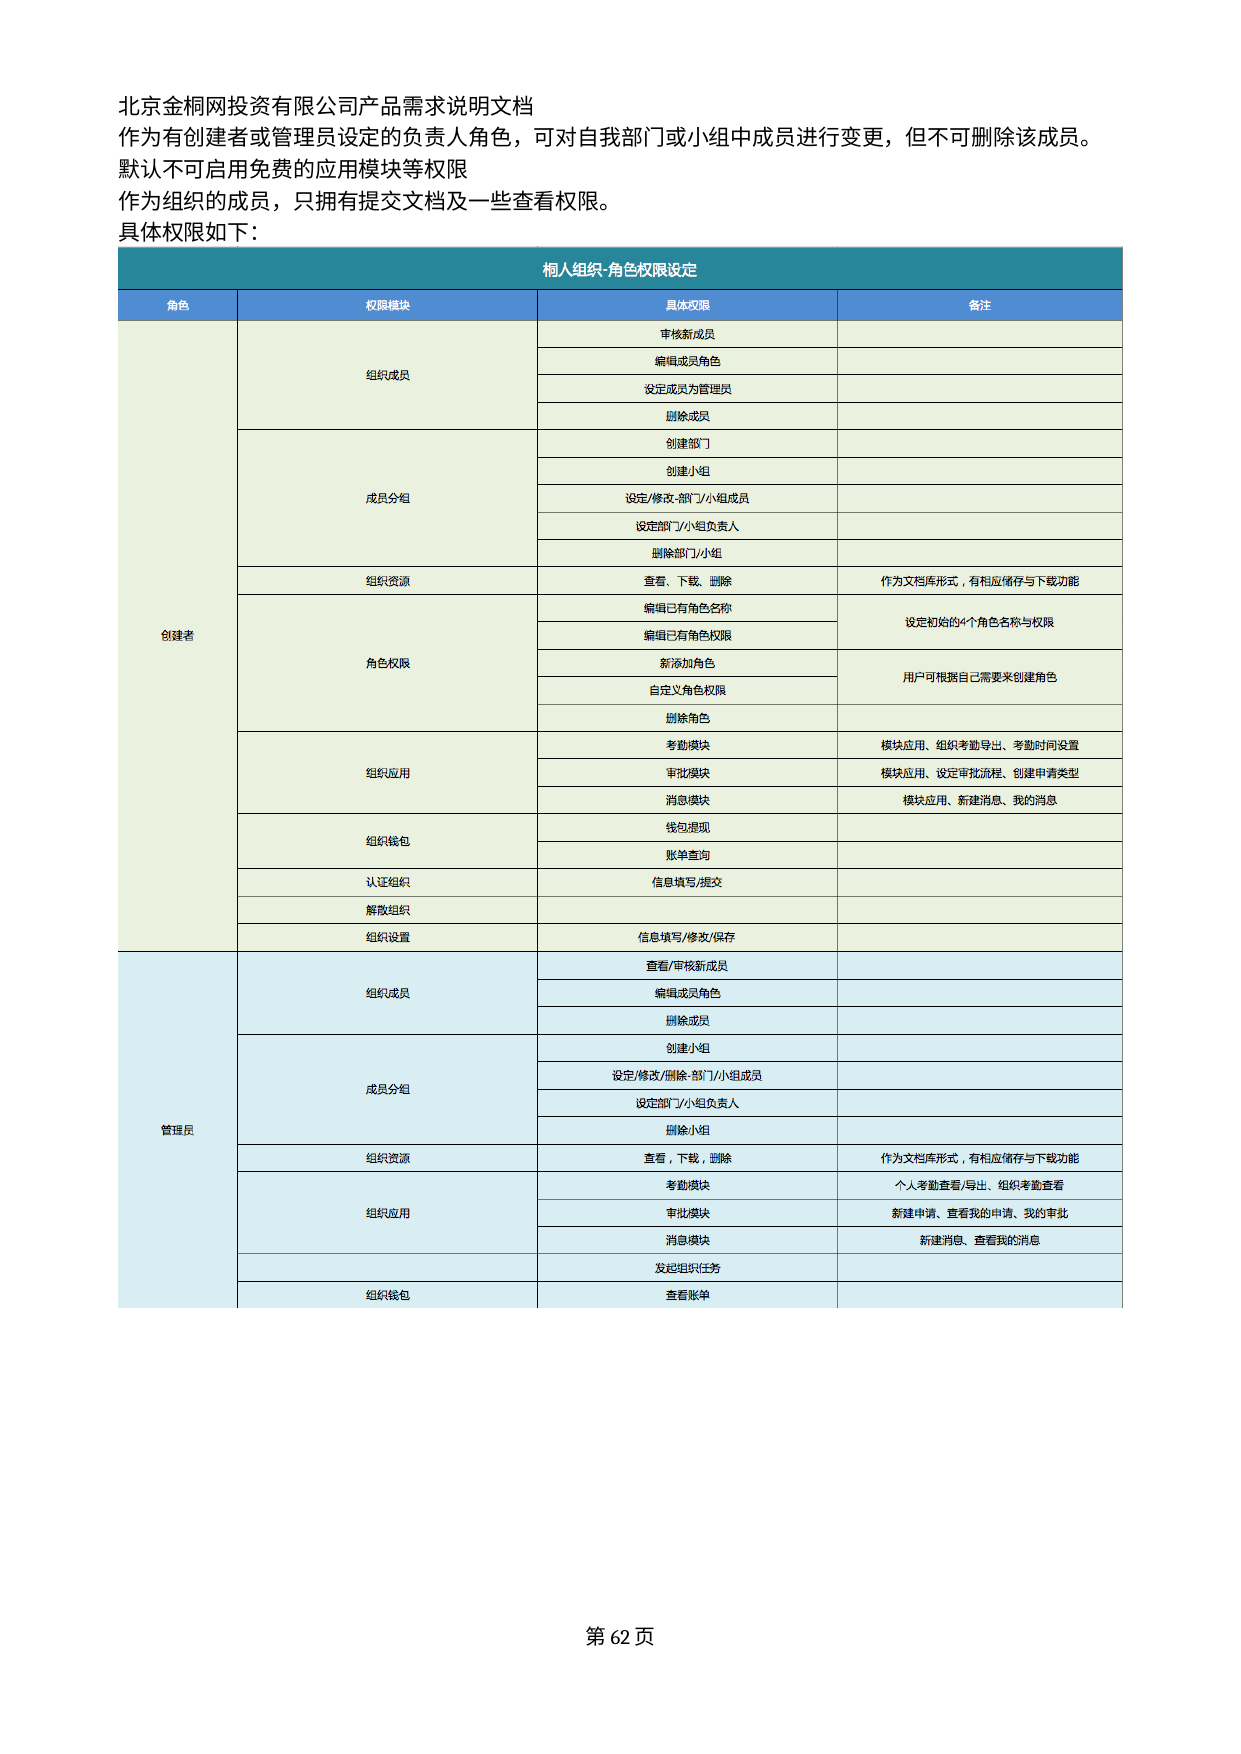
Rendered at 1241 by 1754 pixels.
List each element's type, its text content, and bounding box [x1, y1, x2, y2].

text 具体权限如下： [118, 215, 1122, 246]
text 作为有创建者或管理员设定的负责人角色，可对自我部门或小组中成员进行变更，但不可删除该成员。默认不可启用免费的应用模块等权限 [118, 120, 1122, 184]
picture [118, 246, 1123, 1308]
text 作为组织的成员，只拥有提交文档及一些查看权限。 [118, 184, 1122, 215]
